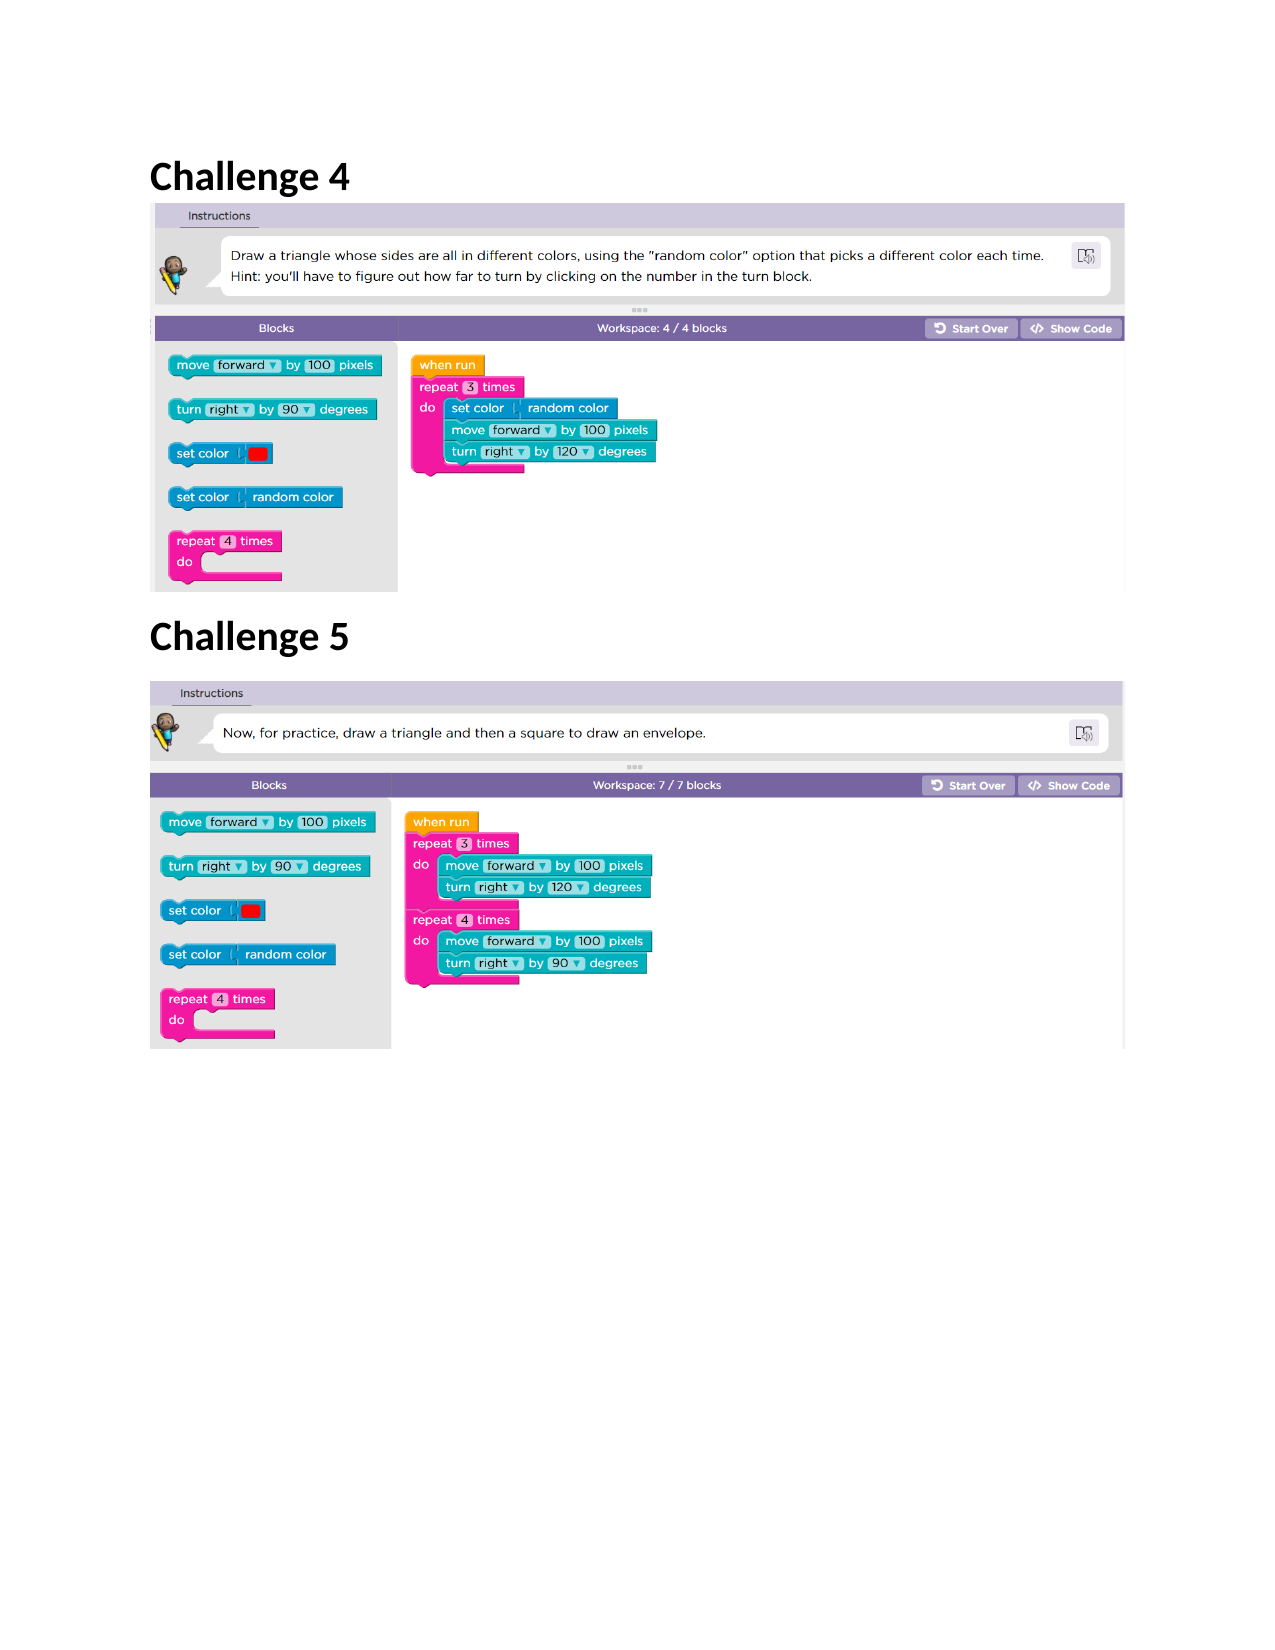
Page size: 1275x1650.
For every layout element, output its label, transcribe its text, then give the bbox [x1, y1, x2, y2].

picture [150, 203, 1125, 592]
picture [150, 681, 1125, 1049]
text Challenge 5 [150, 610, 1125, 661]
text Challenge 4 [150, 150, 1125, 203]
